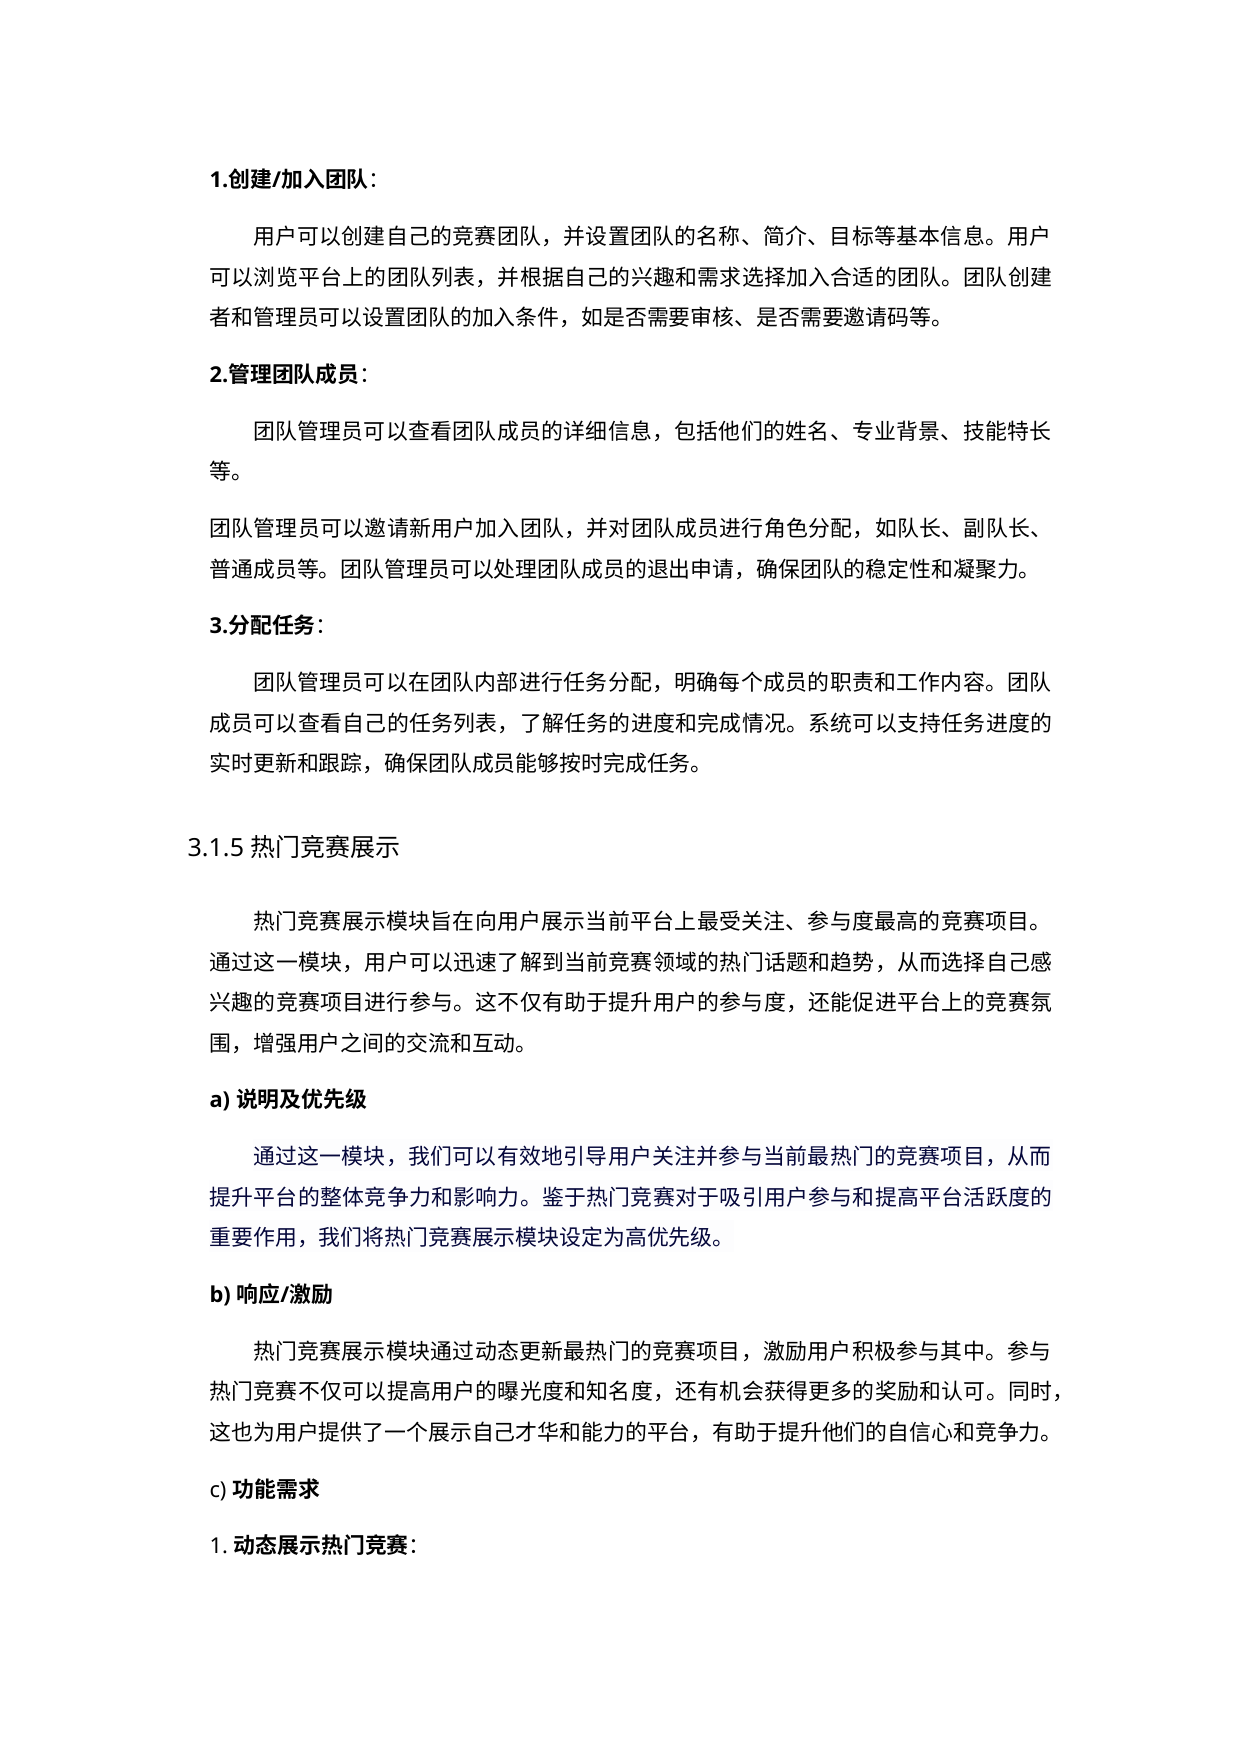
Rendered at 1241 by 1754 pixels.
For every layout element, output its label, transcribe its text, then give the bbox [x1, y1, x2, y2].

text 3.分配任务： [209, 608, 1053, 640]
text 热门竞赛展示模块通过动态更新最热门的竞赛项目，激励用户积极参与其中。参与热门竞赛不仅可以提高用户的曝光度和知名度，还有机会获得更多的奖励和认可。同时，这也为用户提供了一个展示自己才华和能力的平台，有助于提升他们的自信心和竞争力。 [209, 1333, 1053, 1447]
text 通过这一模块，我们可以有效地引导用户关注并参与当前最热门的竞赛项目，从而提升平台的整体竞争力和影响力。鉴于热门竞赛对于吸引用户参与和提高平台活跃度的重要作用，我们将热门竞赛展示模块设定为高优先级。 [209, 1211, 1053, 1252]
text 团队管理员可以邀请新用户加入团队，并对团队成员进行角色分配，如队长、副队长、普通成员等。团队管理员可以处理团队成员的退出申请，确保团队的稳定性和凝聚力。 [209, 511, 1053, 584]
subtitle 3.1.5 热门竞赛展示 [187, 813, 1053, 878]
list 功能需求 [209, 1471, 1053, 1504]
list 动态展示热门竞赛： [209, 1528, 1053, 1560]
text 通过这一模块，我们可以有效地引导用户关注并参与当前最热门的竞赛项目，从而提升平台的整体竞争力和影响力。鉴于热门竞赛对于吸引用户参与和提高平台活跃度的重要作用，我们将热门竞赛展示模块设定为高优先级。 [209, 1139, 1053, 1180]
text 2.管理团队成员： [209, 357, 1053, 389]
list 说明及优先级 [209, 1082, 1053, 1114]
text 热门竞赛展示模块旨在向用户展示当前平台上最受关注、参与度最高的竞赛项目。通过这一模块，用户可以迅速了解到当前竞赛领域的热门话题和趋势，从而选择自己感兴趣的竞赛项目进行参与。这不仅有助于提升用户的参与度，还能促进平台上的竞赛氛围，增强用户之间的交流和互动。 [209, 903, 1053, 1058]
list 响应/激励 [209, 1277, 1053, 1309]
text 团队管理员可以查看团队成员的详细信息，包括他们的姓名、专业背景、技能特长等。 [209, 413, 1053, 486]
list 功能需求 1.创建/加入团队： [209, 162, 1053, 194]
text 用户可以创建自己的竞赛团队，并设置团队的名称、简介、目标等基本信息。用户可以浏览平台上的团队列表，并根据自己的兴趣和需求选择加入合适的团队。团队创建者和管理员可以设置团队的加入条件，如是否需要审核、是否需要邀请码等。 [209, 219, 1053, 332]
text 团队管理员可以在团队内部进行任务分配，明确每个成员的职责和工作内容。团队成员可以查看自己的任务列表，了解任务的进度和完成情况。系统可以支持任务进度的实时更新和跟踪，确保团队成员能够按时完成任务。 [209, 664, 1053, 778]
